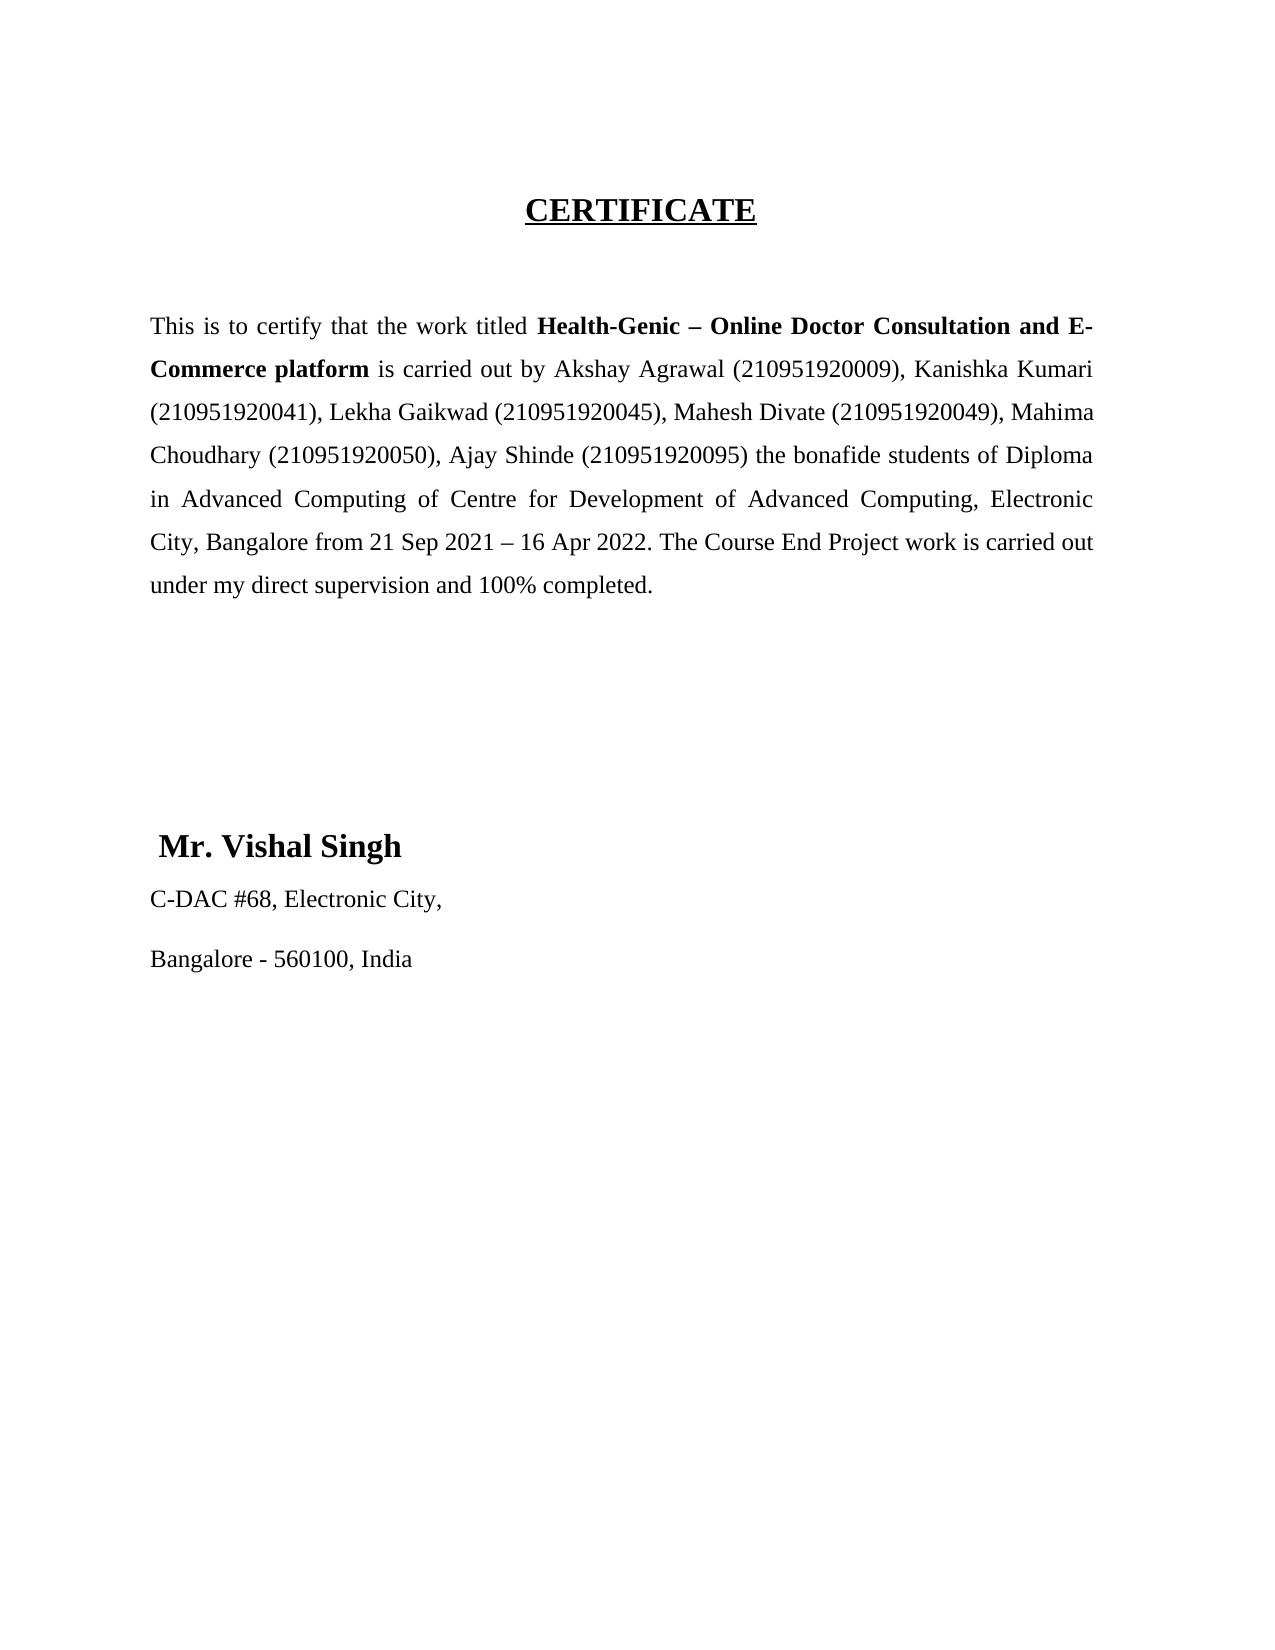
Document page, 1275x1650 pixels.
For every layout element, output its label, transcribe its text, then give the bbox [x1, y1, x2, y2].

text Mr. Vishal Singh [150, 827, 1125, 865]
text Bangalore - 560100, India [150, 944, 1125, 973]
text This is to certify that the work titled Health-Genic – Online Doctor Consultation and E-Commerce platform is carried out by Akshay Agrawal (210951920009), Kanishka Kumari (210951920041), Lekha Gaikwad (210951920045), Mahesh Divate (210951920049), Mahima Choudhary (210951920050), Ajay Shinde (210951920095) the bonafide students of Diploma in Advanced Computing of Centre for Development of Advanced Computing, Electronic City, Bangalore from 21 Sep 2021 – 16 Apr 2022. The Course End Project work is carried out under my direct supervision and 100% completed. [150, 311, 1094, 599]
text CERTIFICATE [375, 190, 1125, 228]
text C-DAC #68, Electronic City, [150, 884, 1125, 913]
